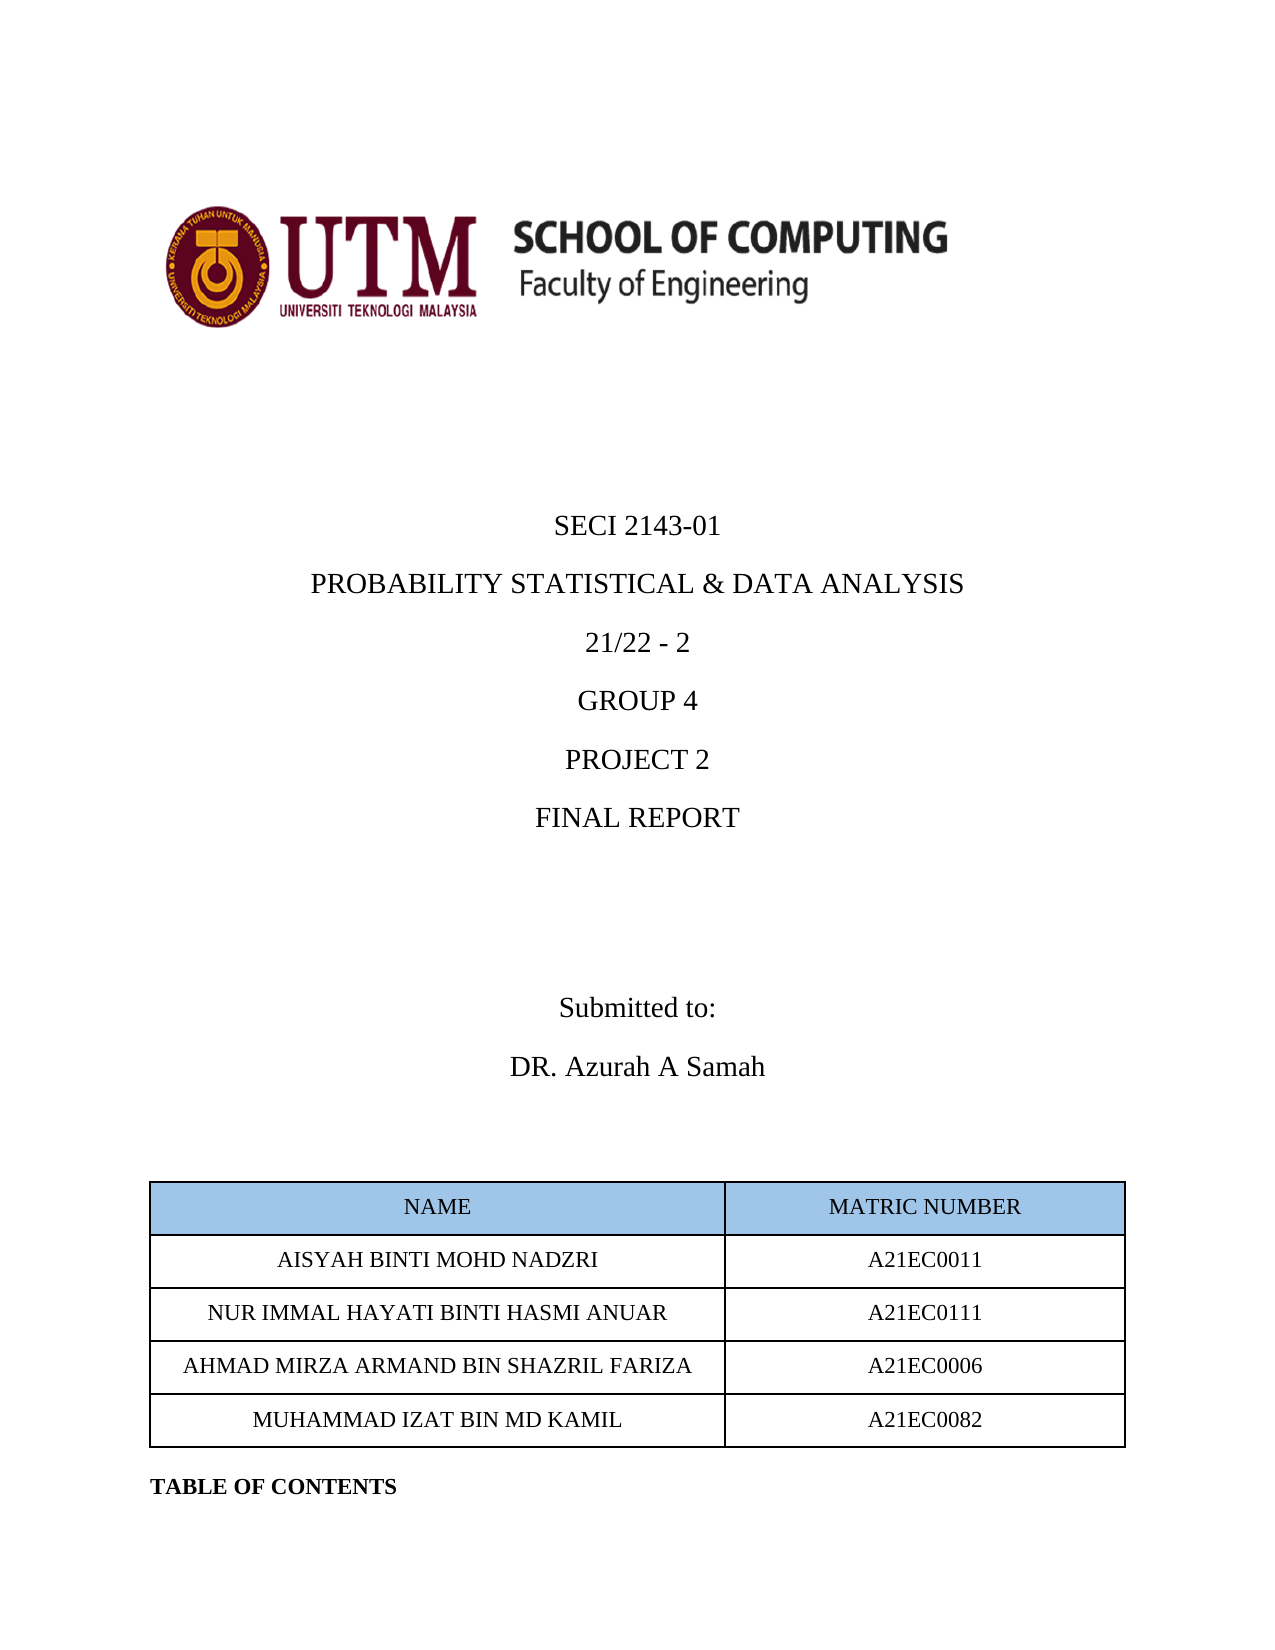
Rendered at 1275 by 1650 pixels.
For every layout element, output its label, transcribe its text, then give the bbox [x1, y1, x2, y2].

text FINAL REPORT [150, 801, 1125, 834]
text 21/22 - 2 [150, 625, 1125, 658]
table_cell NUR IMMAL HAYATI BINTI HASMI ANUAR [151, 1289, 724, 1340]
text SECI 2143-01 [150, 508, 1125, 541]
text PROJECT 2 [150, 742, 1125, 776]
text PROBABILITY STATISTICAL & DATA ANALYSIS [150, 566, 1125, 600]
table_cell A21EC0011 [726, 1236, 1124, 1287]
table_cell A21EC0006 [726, 1342, 1124, 1393]
table_header MATRIC NUMBER [726, 1183, 1124, 1234]
text TABLE OF CONTENTS [150, 1473, 1125, 1500]
table_cell AISYAH BINTI MOHD NADZRI [151, 1236, 724, 1287]
picture [153, 178, 1129, 362]
table_cell AHMAD MIRZA ARMAND BIN SHAZRIL FARIZA [151, 1342, 724, 1393]
text DR. Azurah A Samah [150, 1049, 1125, 1083]
table_cell MUHAMMAD IZAT BIN MD KAMIL [151, 1395, 724, 1446]
table_header NAME [151, 1183, 724, 1234]
text GROUP 4 [150, 683, 1125, 717]
table_cell A21EC0082 [726, 1395, 1124, 1446]
table_cell A21EC0111 [726, 1289, 1124, 1340]
text Submitted to: [150, 991, 1125, 1024]
